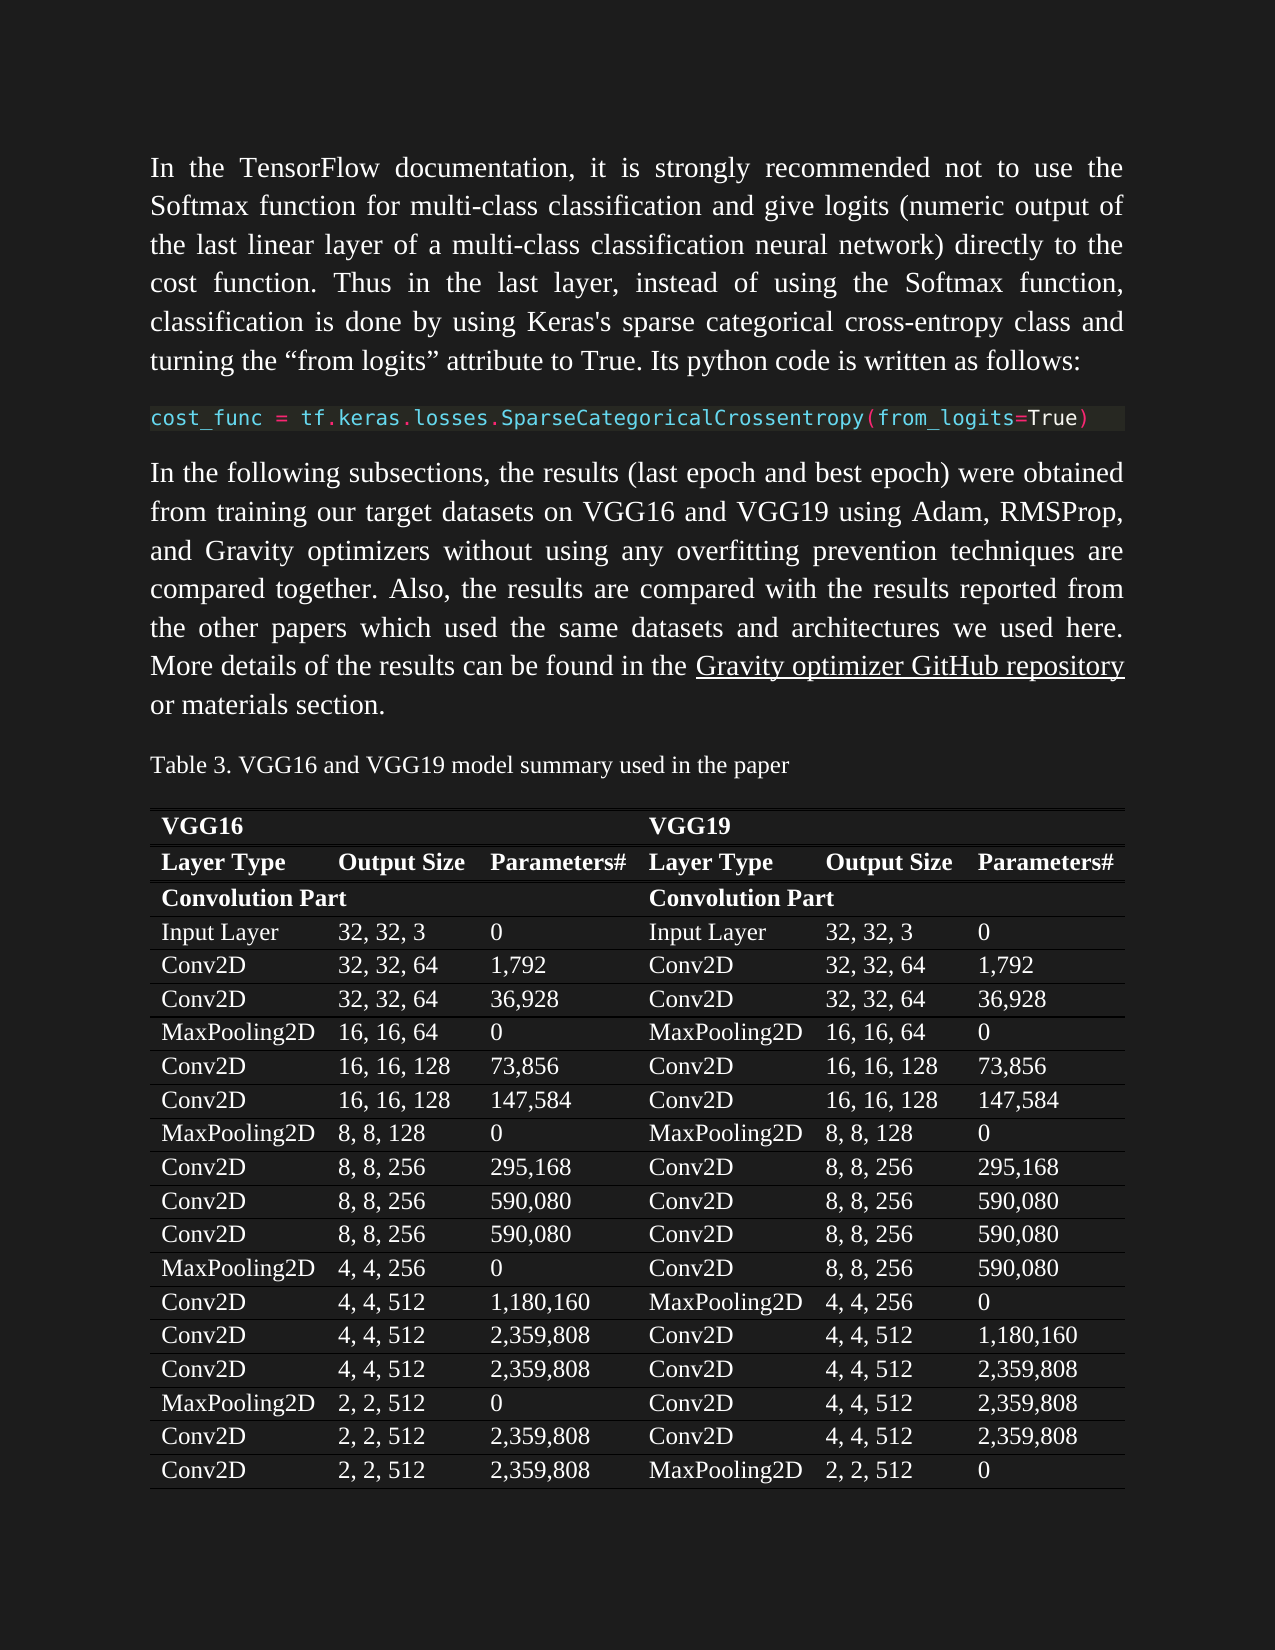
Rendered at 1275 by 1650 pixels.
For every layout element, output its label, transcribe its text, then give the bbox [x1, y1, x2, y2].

table_cell 2,359,808 [966, 1388, 1125, 1420]
text In the following subsections, the results (last epoch and best epoch) were obtained from training our target datasets on VGG16 and VGG19 using Adam, RMSProp, and Gravity optimizers without using any overfitting prevention techniques are compared together. Also, the results are compared with the results reported from the other papers which used the same datasets and architectures we used here. More details of the results can be found in the Gravity optimizer GitHub repository or materials section. [150, 456, 1125, 720]
table_cell Conv2D [638, 1388, 814, 1420]
table_cell 73,856 [966, 1051, 1125, 1084]
table_cell Parameters# [479, 847, 637, 880]
table_cell MaxPooling2D [150, 1119, 327, 1151]
table_cell 8, 8, 256 [327, 1152, 479, 1185]
table_cell Conv2D [150, 1219, 327, 1252]
table_cell 147,584 [479, 1085, 637, 1117]
table_cell Conv2D [638, 984, 814, 1016]
table_header VGG16 [150, 811, 637, 844]
table_cell Conv2D [638, 1085, 814, 1117]
table_cell 590,080 [966, 1186, 1125, 1218]
table_cell MaxPooling2D [638, 1287, 814, 1319]
table_cell 1,792 [479, 950, 637, 983]
table_cell 4, 4, 512 [814, 1354, 966, 1387]
table_cell 0 [479, 1018, 637, 1050]
table_cell Conv2D [638, 1219, 814, 1252]
table_cell 16, 16, 64 [327, 1018, 479, 1050]
text In the TensorFlow documentation, it is strongly recommended not to use the Softmax function for multi-class classification and give logits (numeric output of the last linear layer of a multi-class classification neural network) directly to the cost function. Thus in the last layer, instead of using the Softmax function, classification is done by using Keras's sparse categorical cross-entropy class and turning the “from logits” attribute to True. Its python code is written as follows: [150, 150, 1125, 376]
table_cell Conv2D [638, 1186, 814, 1218]
table_cell 590,080 [479, 1219, 637, 1252]
table_cell 16, 16, 128 [327, 1085, 479, 1117]
table_cell 2,359,808 [479, 1421, 637, 1454]
table_cell 590,080 [966, 1253, 1125, 1286]
table_cell 0 [479, 1253, 637, 1286]
table_cell MaxPooling2D [638, 1455, 814, 1487]
table_cell 0 [966, 1455, 1125, 1487]
table_cell 4, 4, 512 [814, 1421, 966, 1454]
table_cell 8, 8, 256 [814, 1219, 966, 1252]
table_cell Conv2D [150, 1455, 327, 1487]
table_cell Conv2D [150, 1320, 327, 1353]
table_cell 0 [966, 1119, 1125, 1151]
table_cell MaxPooling2D [150, 1253, 327, 1286]
table_cell 1,180,160 [479, 1287, 637, 1319]
table_cell 8, 8, 256 [814, 1253, 966, 1286]
table_cell 16, 16, 64 [814, 1018, 966, 1050]
table_cell 73,856 [479, 1051, 637, 1084]
table_cell 590,080 [479, 1186, 637, 1218]
table_cell 2,359,808 [479, 1455, 637, 1487]
table_cell 0 [966, 1018, 1125, 1050]
table_cell 590,080 [966, 1219, 1125, 1252]
table_cell 8, 8, 128 [327, 1119, 479, 1151]
table_cell 4, 4, 512 [327, 1320, 479, 1353]
table_cell Layer Type [150, 847, 327, 880]
table_cell 32, 32, 64 [814, 984, 966, 1016]
table_cell Conv2D [150, 1152, 327, 1185]
table_cell 0 [479, 1388, 637, 1420]
table_cell 295,168 [479, 1152, 637, 1185]
table_cell 32, 32, 3 [814, 917, 966, 949]
text Table 3. VGG16 and VGG19 model summary used in the paper [150, 750, 1125, 779]
table_cell 8, 8, 256 [327, 1219, 479, 1252]
table_cell Conv2D [150, 1186, 327, 1218]
table_cell 4, 4, 512 [814, 1320, 966, 1353]
table_cell 36,928 [479, 984, 637, 1016]
table_cell 295,168 [966, 1152, 1125, 1185]
table_cell 8, 8, 256 [814, 1152, 966, 1185]
table_cell Conv2D [638, 1152, 814, 1185]
table_cell 8, 8, 256 [814, 1186, 966, 1218]
table_cell 2,359,808 [966, 1354, 1125, 1387]
table_cell 2, 2, 512 [327, 1421, 479, 1454]
table_cell Convolution Part [150, 883, 637, 916]
table_cell 2,359,808 [479, 1320, 637, 1353]
table_cell 32, 32, 64 [327, 984, 479, 1016]
table_cell 2, 2, 512 [327, 1455, 479, 1487]
table_cell 147,584 [966, 1085, 1125, 1117]
table_cell Convolution Part [638, 883, 1125, 916]
table_cell Parameters# [966, 847, 1125, 880]
table_cell Conv2D [638, 1253, 814, 1286]
table_cell Conv2D [150, 1354, 327, 1387]
table_cell Conv2D [638, 1051, 814, 1084]
table_cell Conv2D [150, 984, 327, 1016]
table_cell Conv2D [638, 1354, 814, 1387]
table_cell Conv2D [638, 950, 814, 983]
table_cell Output Size [327, 847, 479, 880]
table_cell 2,359,808 [966, 1421, 1125, 1454]
table_cell MaxPooling2D [638, 1119, 814, 1151]
table_cell 16, 16, 128 [814, 1051, 966, 1084]
table_cell 32, 32, 64 [814, 950, 966, 983]
table_cell 1,180,160 [966, 1320, 1125, 1353]
table_cell MaxPooling2D [150, 1388, 327, 1420]
table_cell Conv2D [638, 1421, 814, 1454]
table_cell 0 [479, 1119, 637, 1151]
table_cell Layer Type [638, 847, 814, 880]
table_cell 16, 16, 128 [327, 1051, 479, 1084]
table_cell Output Size [814, 847, 966, 880]
table_cell 4, 4, 512 [327, 1354, 479, 1387]
table_cell MaxPooling2D [150, 1018, 327, 1050]
table_cell Conv2D [150, 1421, 327, 1454]
table_cell 4, 4, 256 [327, 1253, 479, 1286]
table_cell 2, 2, 512 [814, 1455, 966, 1487]
table_cell 8, 8, 128 [814, 1119, 966, 1151]
table_cell 1,792 [966, 950, 1125, 983]
table_cell Conv2D [150, 950, 327, 983]
table_cell 8, 8, 256 [327, 1186, 479, 1218]
table_cell Conv2D [150, 1287, 327, 1319]
table_cell 0 [966, 917, 1125, 949]
table_cell 4, 4, 512 [814, 1388, 966, 1420]
table_cell MaxPooling2D [638, 1018, 814, 1050]
table_cell 4, 4, 512 [327, 1287, 479, 1319]
table_cell 4, 4, 256 [814, 1287, 966, 1319]
table_cell 0 [966, 1287, 1125, 1319]
table_cell 0 [479, 917, 637, 949]
table_cell 32, 32, 3 [327, 917, 479, 949]
table_cell Conv2D [638, 1320, 814, 1353]
table_cell 2, 2, 512 [327, 1388, 479, 1420]
table_cell 16, 16, 128 [814, 1085, 966, 1117]
table_cell Input Layer [150, 917, 327, 949]
table_header VGG19 [638, 811, 1125, 844]
table_cell Input Layer [638, 917, 814, 949]
table_cell 2,359,808 [479, 1354, 637, 1387]
table_cell 36,928 [966, 984, 1125, 1016]
table_cell Conv2D [150, 1085, 327, 1117]
table_cell 32, 32, 64 [327, 950, 479, 983]
table_cell Conv2D [150, 1051, 327, 1084]
text cost_func = tf.keras.losses.SparseCategoricalCrossentropy(from_logits=True) [150, 406, 1125, 431]
